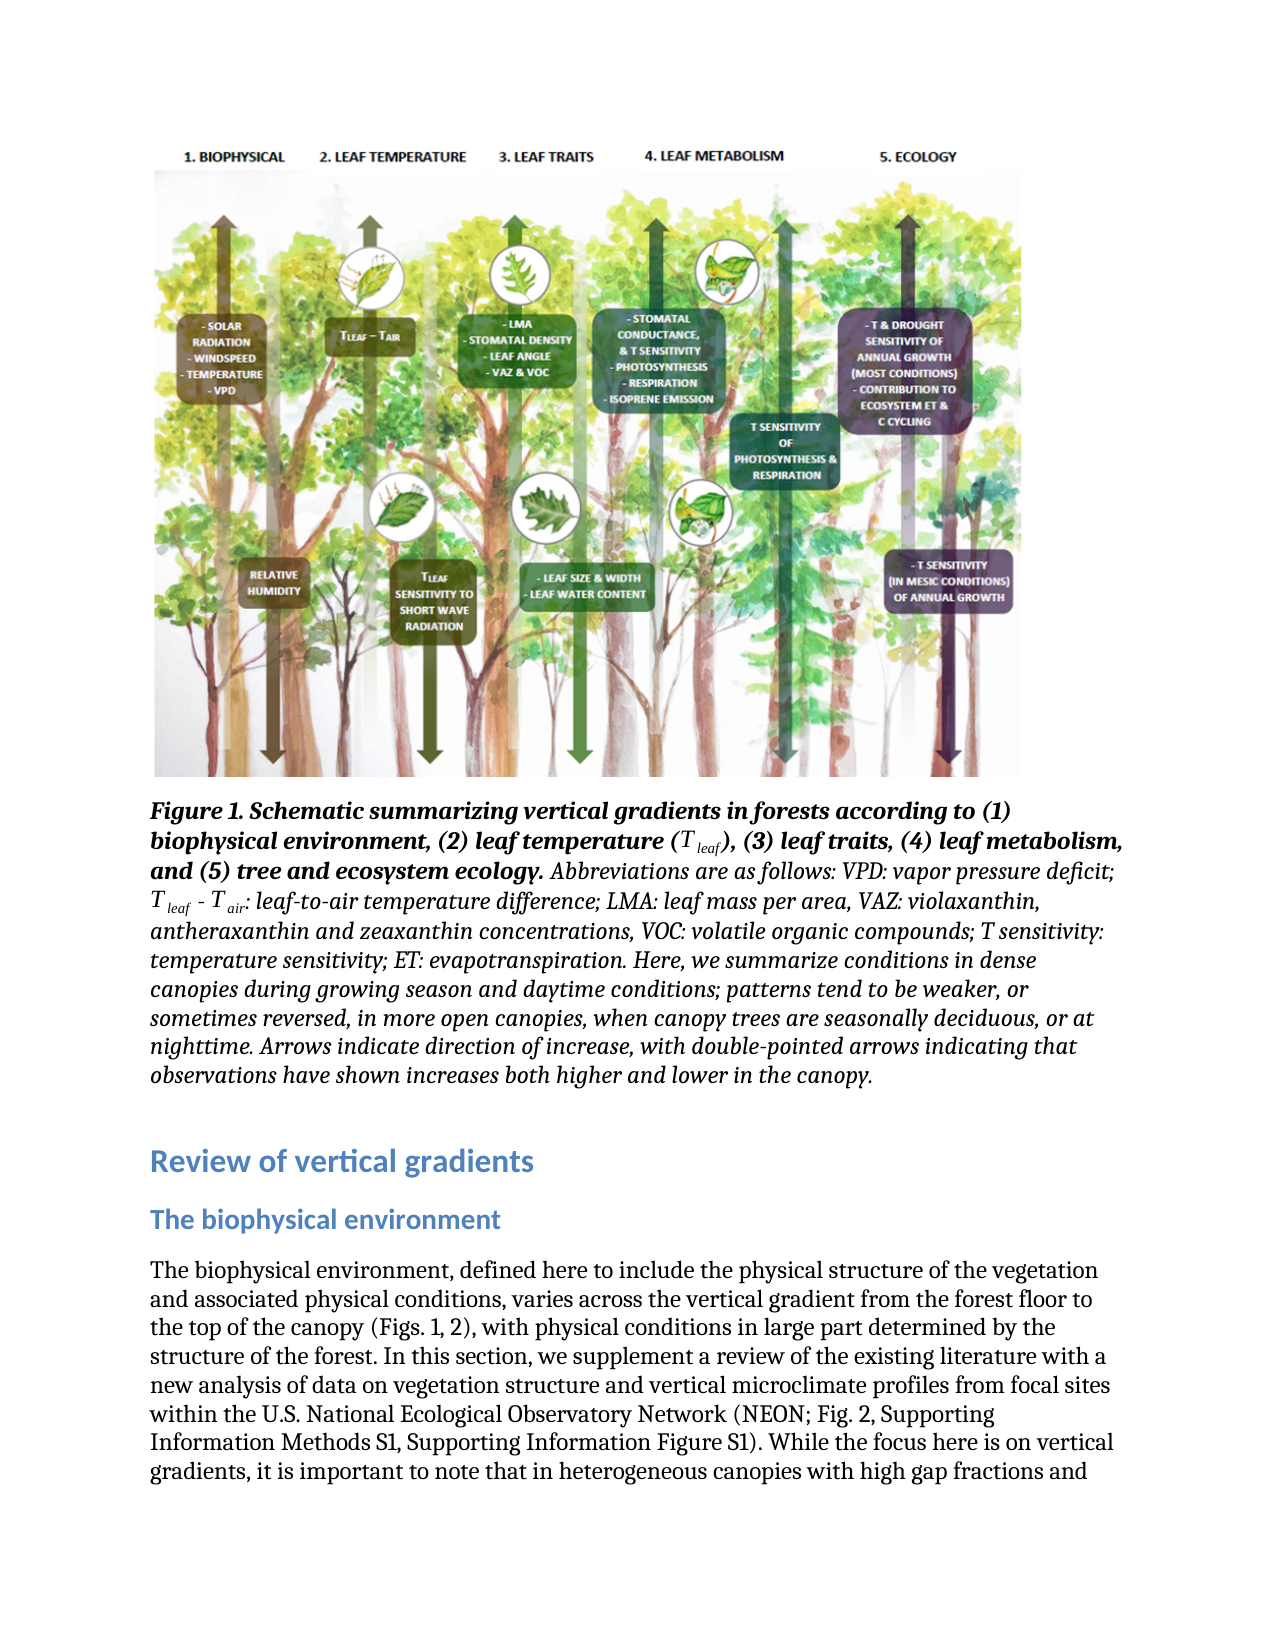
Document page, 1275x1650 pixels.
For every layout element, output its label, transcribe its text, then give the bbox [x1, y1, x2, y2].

text Figure 1. Schematic summarizing vertical gradients in forests according to (1) biophysical environment, (2) leaf temperature (), (3) leaf traits, (4) leaf metabolism, and (5) tree and ecosystem ecology. Abbreviations are as follows: VPD: vapor pressure deficit; - : leaf-to-air temperature difference; LMA: leaf mass per area, VAZ: violaxanthin, antheraxanthin and zeaxanthin concentrations, VOC: volatile organic compounds; T sensitivity: temperature sensitivity; ET: evapotranspiration. Here, we summarize conditions in dense canopies during growing season and daytime conditions; patterns tend to be weaker, or sometimes reversed, in more open canopies, when canopy trees are seasonally deciduous, or at nighttime. Arrows indicate direction of increase, with double-pointed arrows indicating that observations have shown increases both higher and lower in the canopy. [150, 797, 1125, 1090]
subtitle Review of vertical gradients [150, 1140, 1125, 1181]
subtitle The biophysical environment [150, 1201, 1125, 1237]
picture [150, 150, 1025, 777]
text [150, 1256, 1125, 1486]
